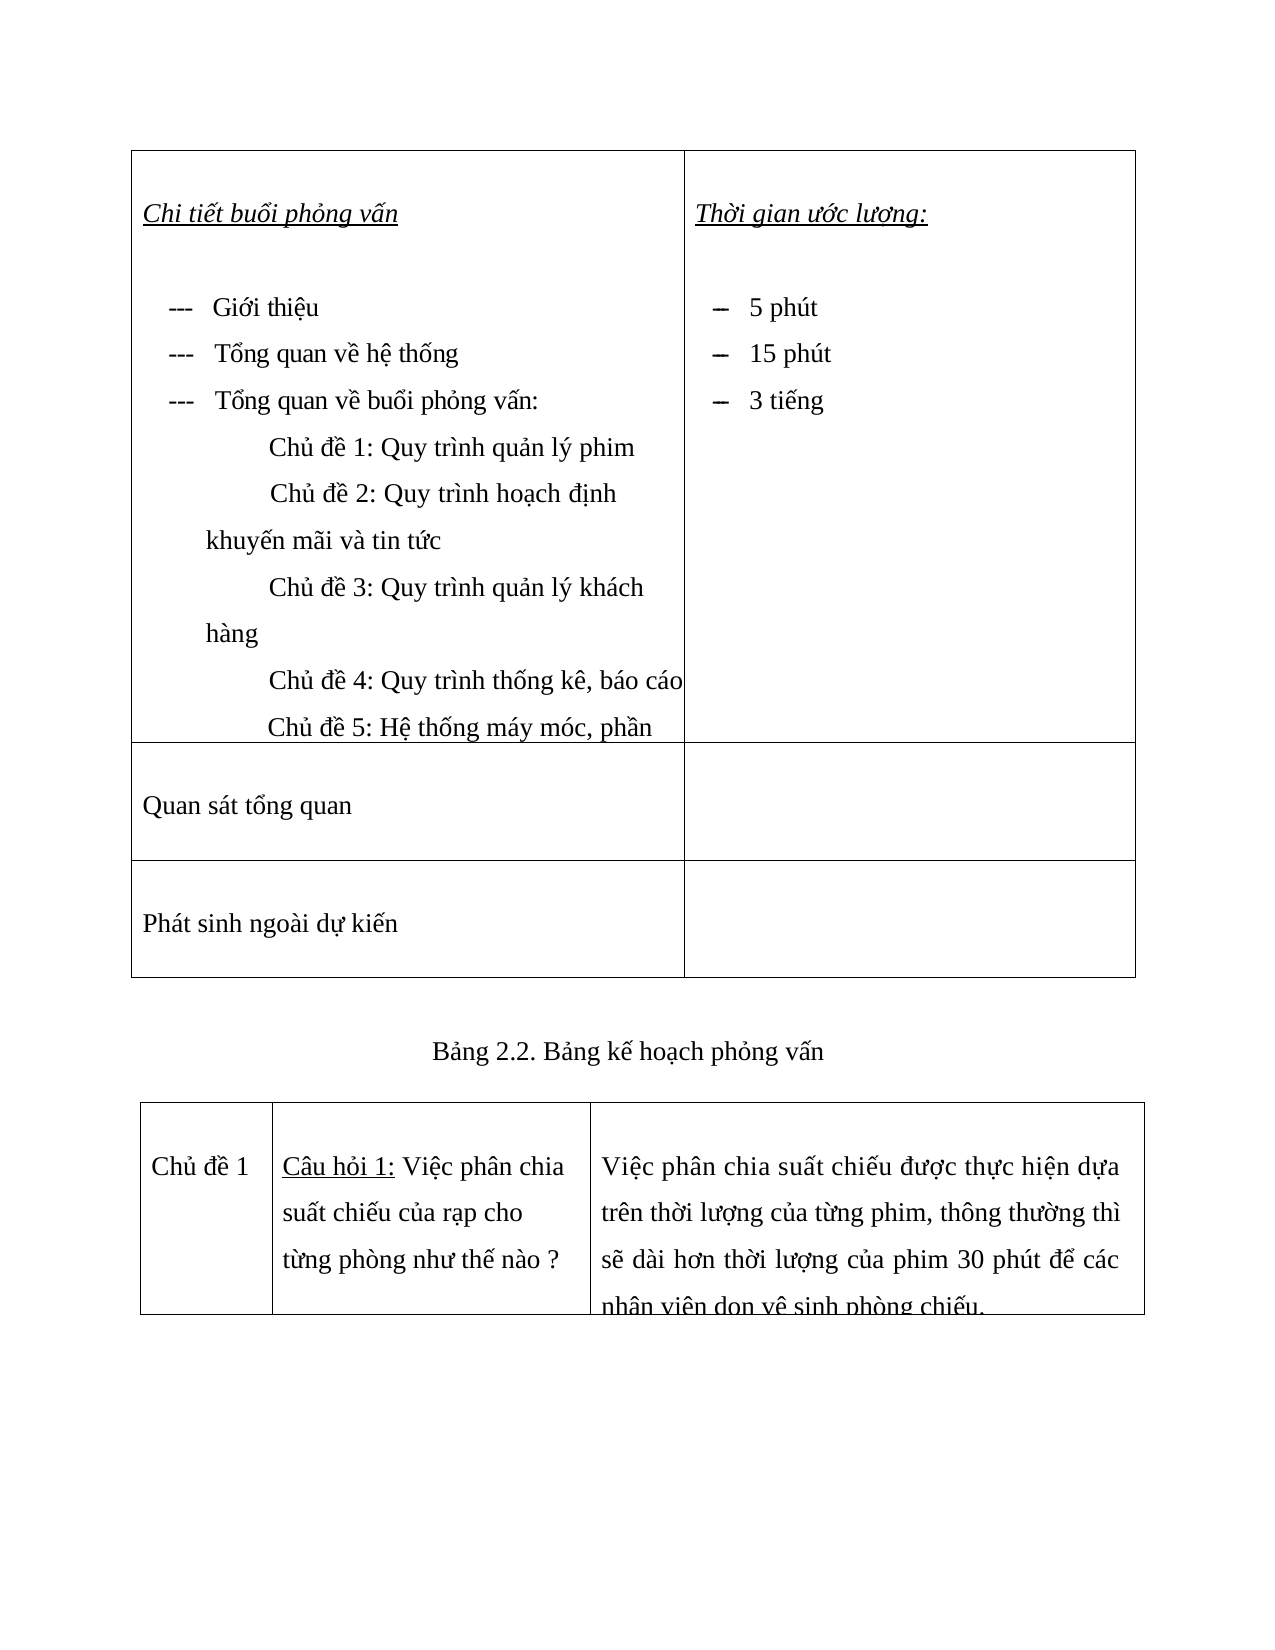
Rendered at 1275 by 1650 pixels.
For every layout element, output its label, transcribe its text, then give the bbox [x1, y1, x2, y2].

table_cell [685, 743, 1135, 860]
table_cell Phát sinh ngoài dự kiến [132, 861, 684, 977]
table_cell [685, 861, 1135, 977]
table_cell Thời gian ước lượng: --‐ 5 phút --‐ 15 phút --‐ 3 tiếng [685, 151, 1135, 741]
list Bảng 2.2. Bảng kế hoạch phỏng vấn [150, 1035, 1106, 1066]
table_cell Quan sát tổng quan [132, 743, 684, 860]
table_header Câu hỏi 1: Việc phân chia suất chiếu của rạp cho từng phòng như thế nào ? [273, 1103, 590, 1314]
table_cell Chi tiết buổi phỏng vấn --‐ Giới thiệu --‐ Tổng quan về hệ thống --‐ Tổng quan về buổi phỏng vấn: Chủ đề 1: Quy trình quản lý phim Chủ đề 2: Quy trình hoạch định khuyến mãi và tin tức Chủ đề 3: Quy trình quản lý khách hàng Chủ đề 4: Quy trình thống kê, báo cáo Chủ đề 5: Hệ thống máy móc, phần mềm [132, 151, 684, 741]
table_header Việc phân chia suất chiếu được thực hiện dựa trên thời lượng của từng phim, thông thường thì sẽ dài hơn thời lượng của phim 30 phút để các nhân viên dọn vệ sinh phòng chiếu. [591, 1103, 1144, 1314]
table_header Chủ đề 1 [141, 1103, 272, 1314]
